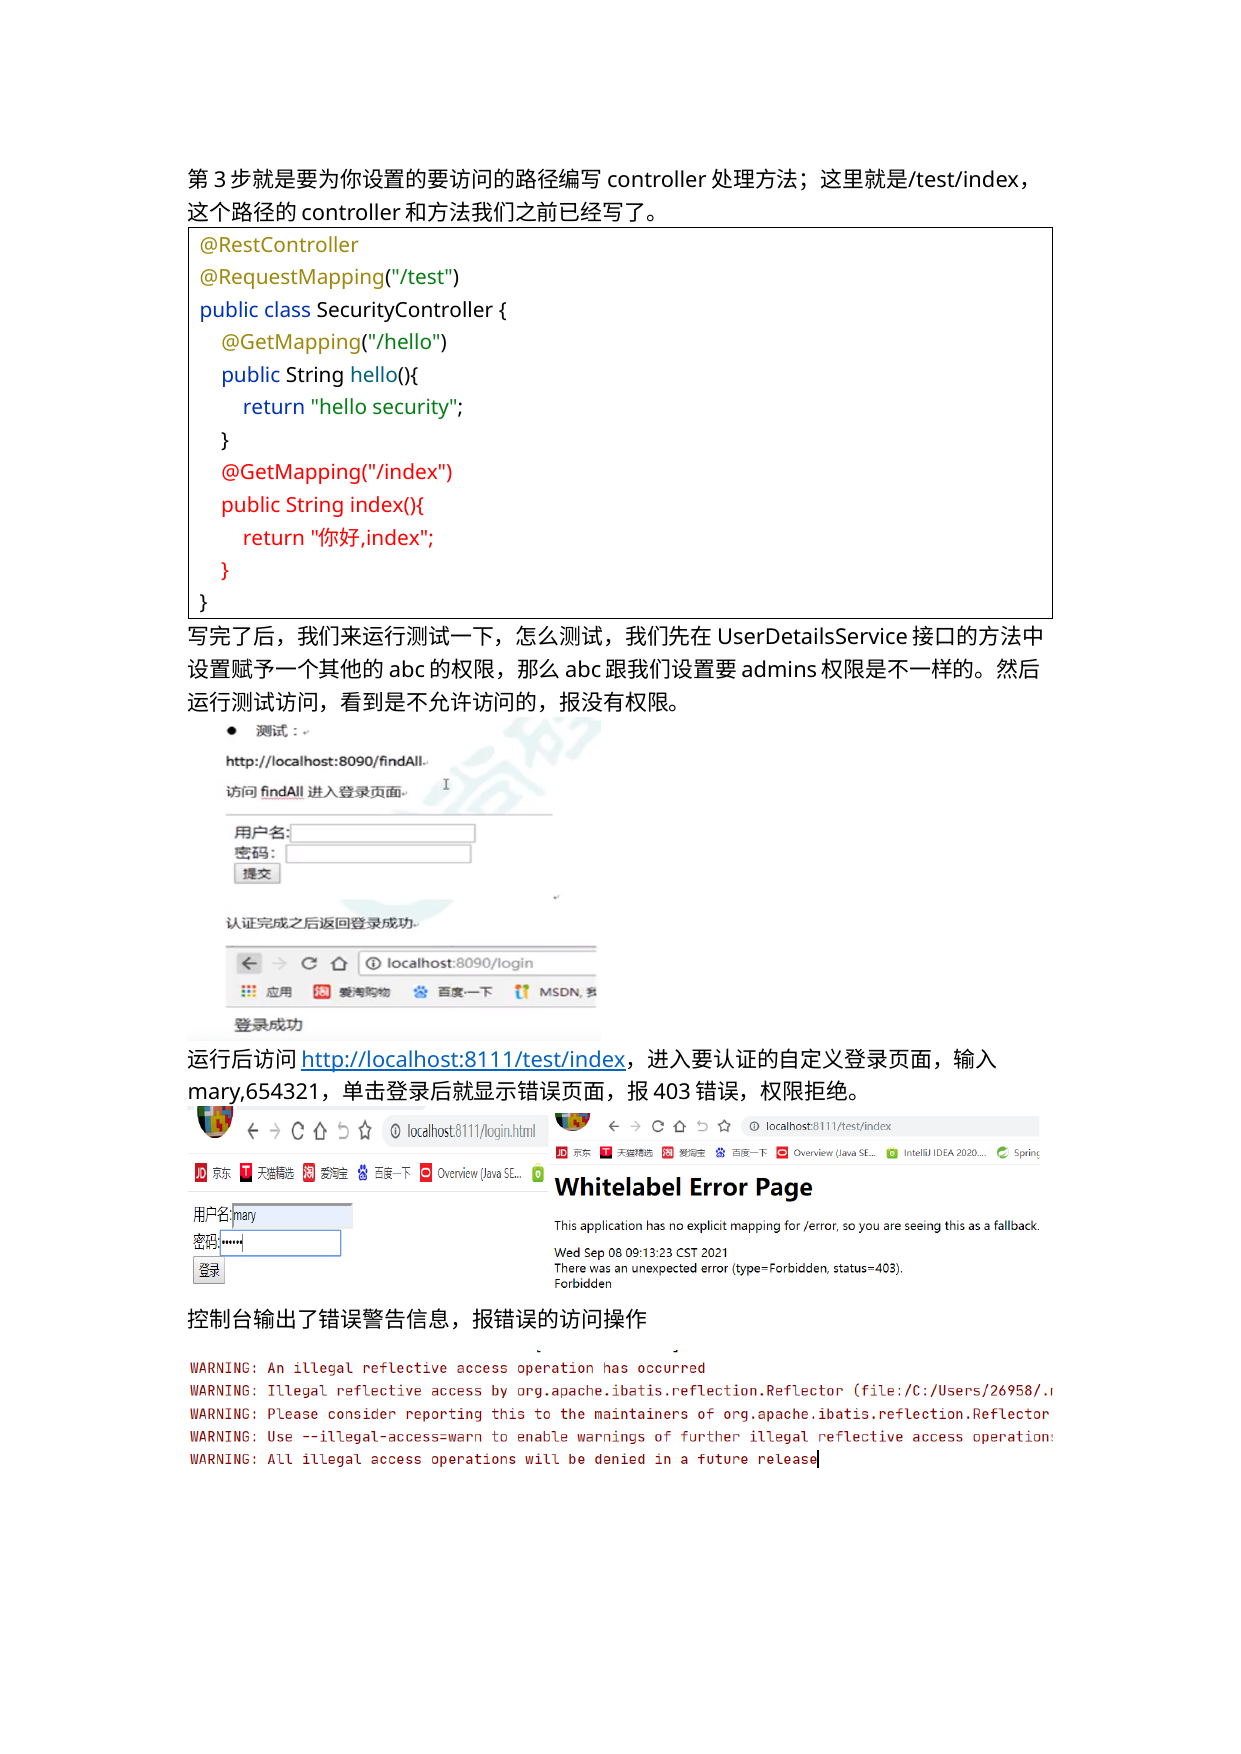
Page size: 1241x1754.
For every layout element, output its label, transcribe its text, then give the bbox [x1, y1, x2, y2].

picture [187, 1350, 1053, 1481]
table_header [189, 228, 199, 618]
text 运行后访问http://localhost:8111/test/index，进入要认证的自定义登录页面，输入mary,654321，单击登录后就显示错误页面，报403错误，权限拒绝。 [187, 1042, 1053, 1107]
text 控制台输出了错误警告信息，报错误的访问操作 [187, 1302, 1053, 1334]
text 写完了后，我们来运行测试一下，怎么测试，我们先在UserDetailsService接口的方法中设置赋予一个其他的abc的权限，那么abc跟我们设置要admins权限是不一样的。然后运行测试访问，看到是不允许访问的，报没有权限。 [187, 619, 1053, 717]
text 第3步就是要为你设置的要访问的路径编写controller处理方法；这里就是/test/index，这个路径的controller和方法我们之前已经写了。 [187, 162, 1053, 227]
picture [187, 1106, 1040, 1297]
picture [187, 717, 601, 1041]
